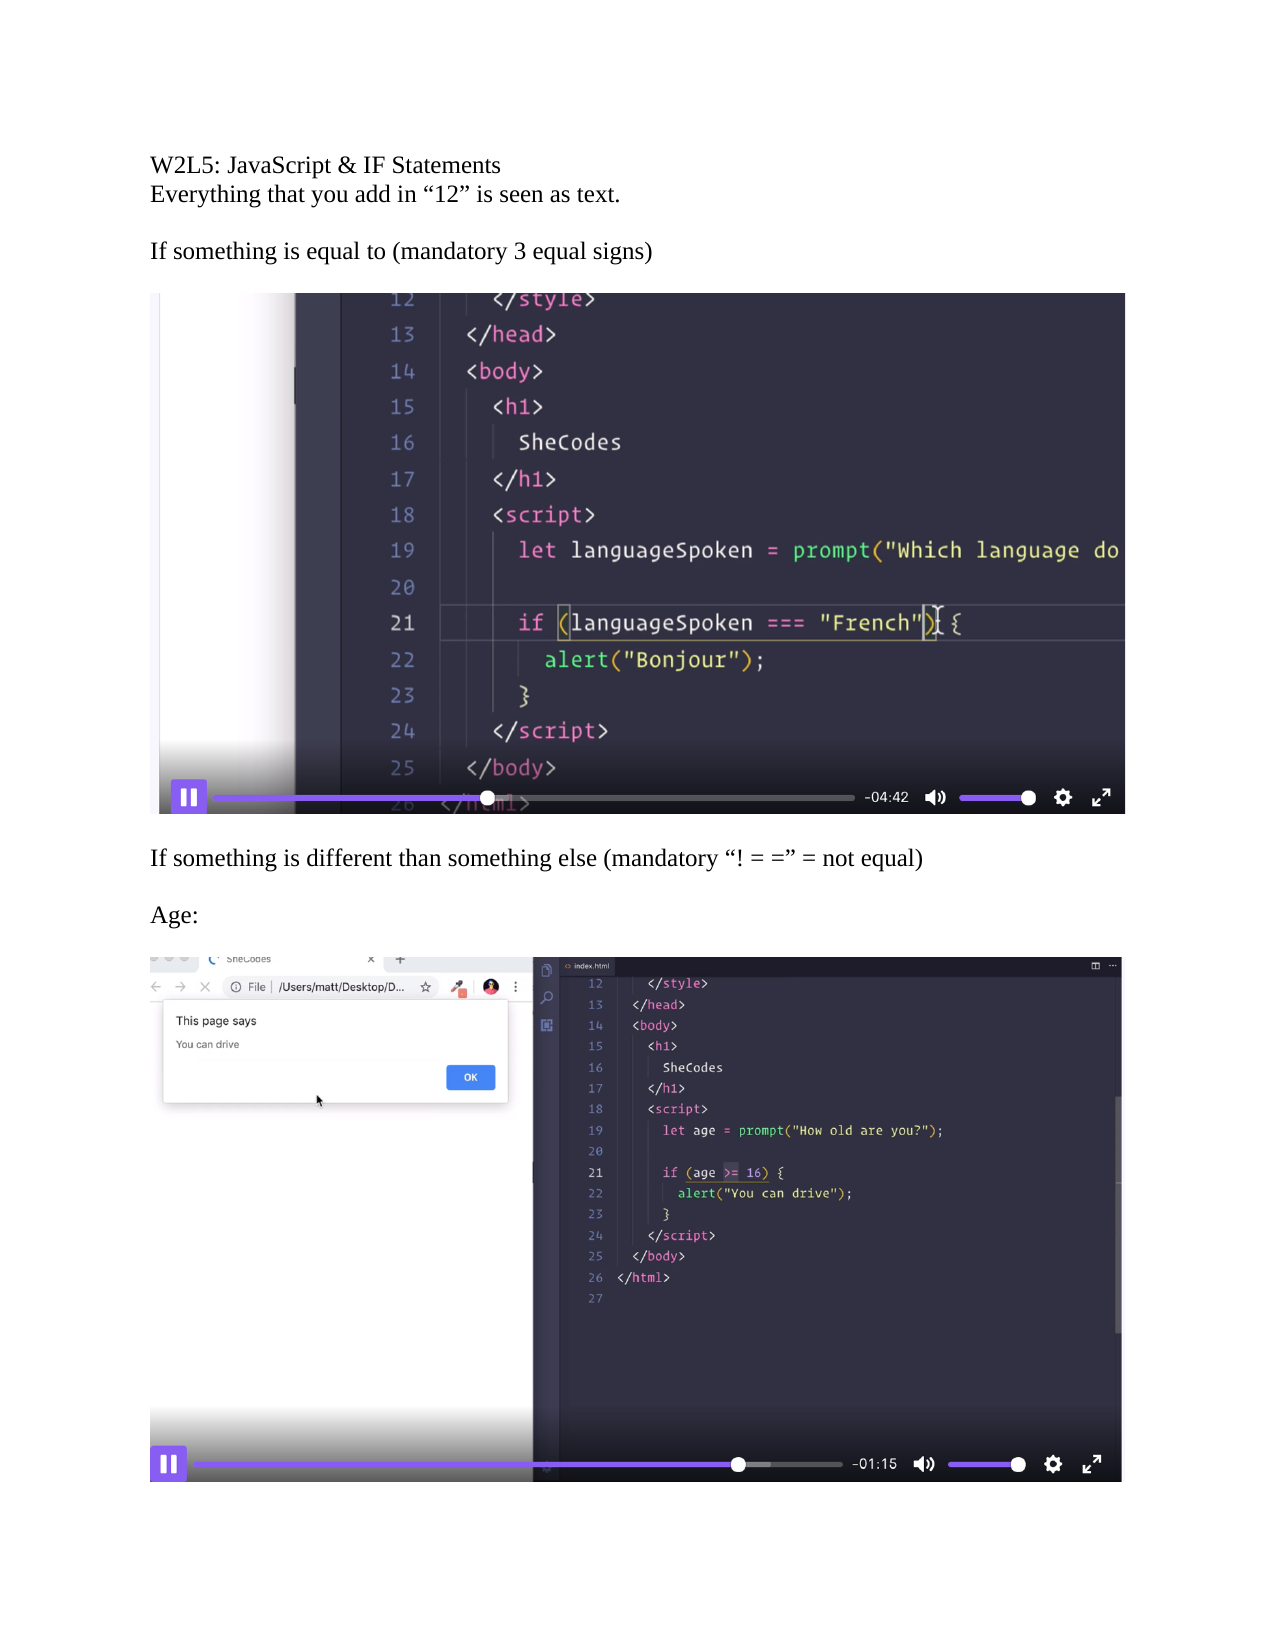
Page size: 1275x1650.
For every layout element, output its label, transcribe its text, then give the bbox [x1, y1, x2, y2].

text W2L5: JavaScript & IF Statements [150, 150, 1125, 179]
picture [150, 293, 1125, 814]
text If something is equal to (mandatory 3 equal signs) [150, 236, 1125, 265]
text If something is different than something else (mandatory “! = =” = not equal) [150, 843, 1125, 871]
text Age: [150, 900, 1125, 929]
text Everything that you add in “12” is seen as text. [150, 179, 1125, 207]
picture [150, 957, 1125, 1482]
